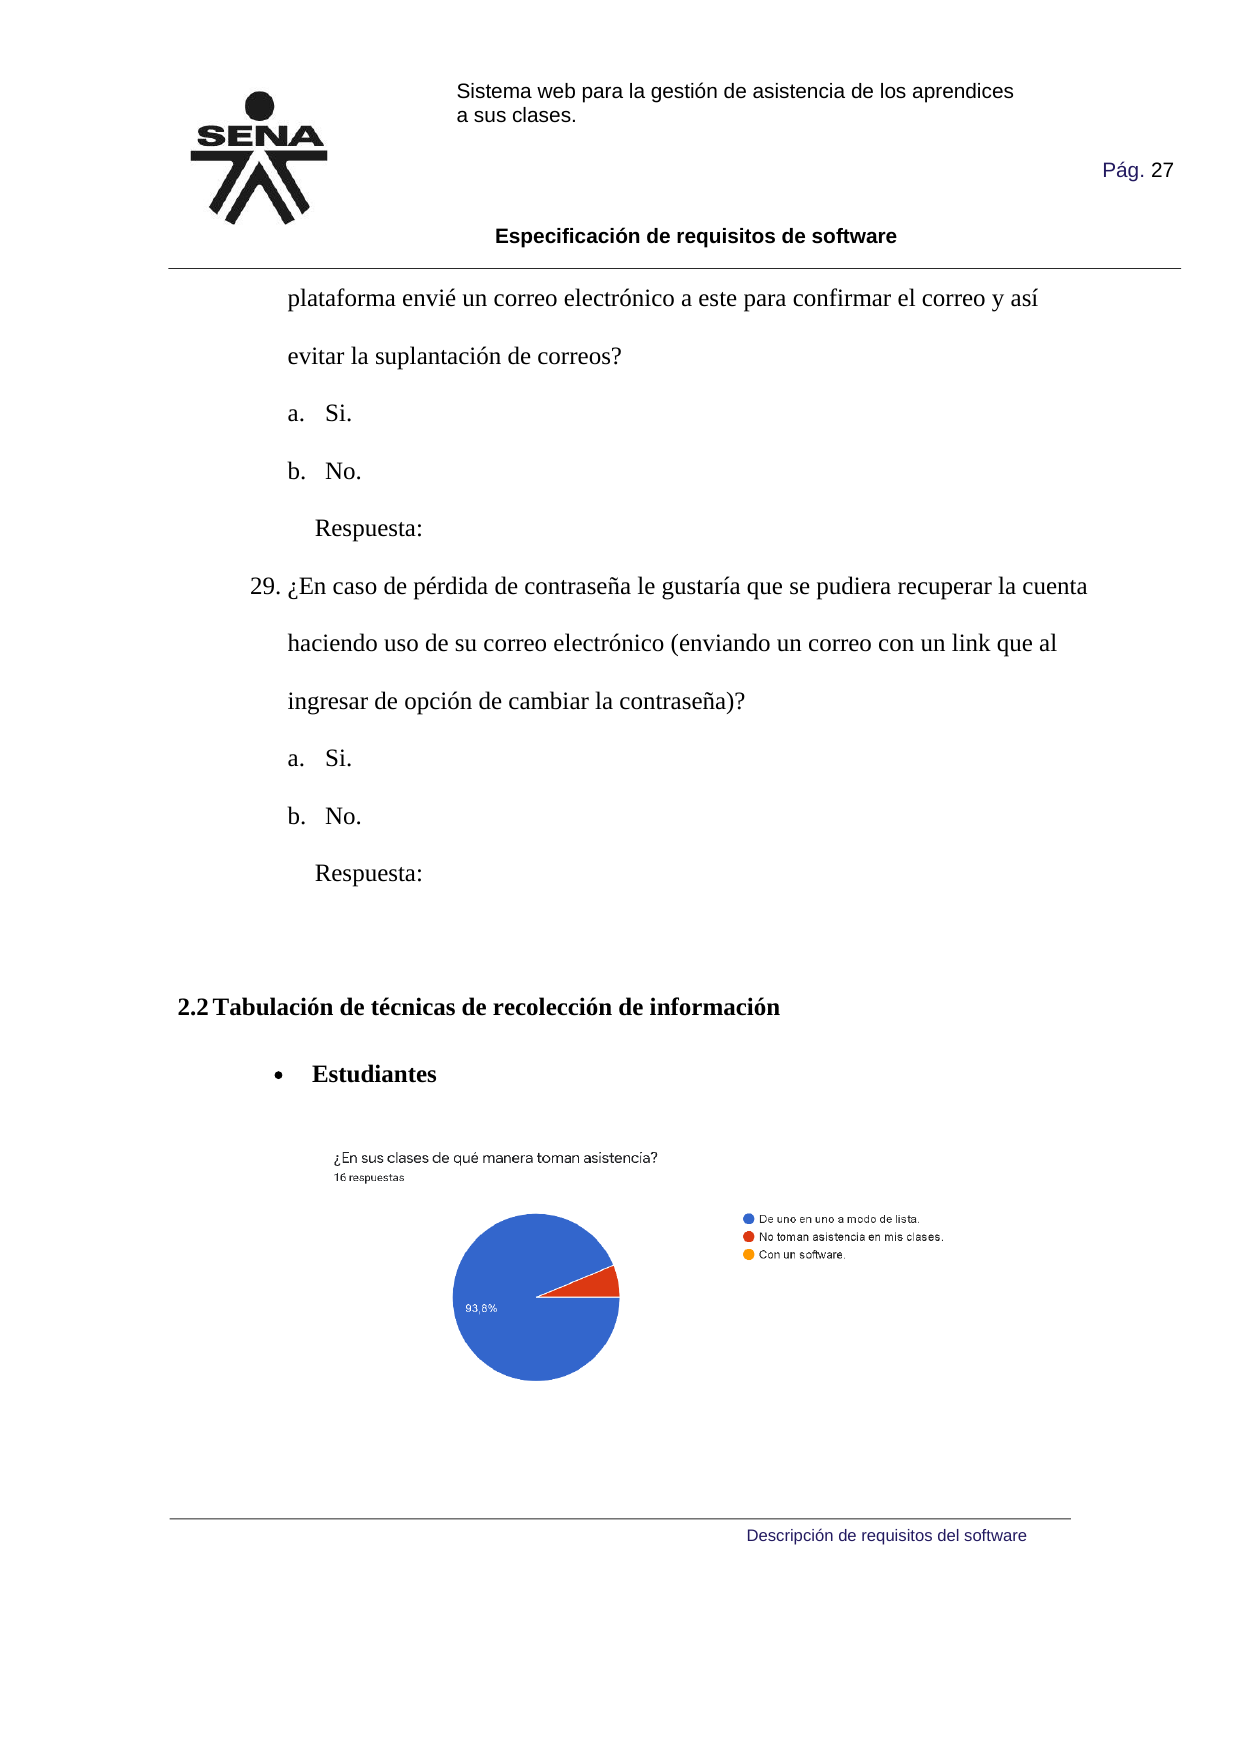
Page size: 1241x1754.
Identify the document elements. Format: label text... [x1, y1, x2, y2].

list ¿En caso de pérdida de contraseña le gustaría que se pudiera recuperar la cuenta haciendo uso de su correo electrónico (enviando un correo con un link que al ingresar de opción de cambiar la contraseña)? [250, 571, 1092, 715]
list Respuesta: [314, 858, 1092, 887]
list Tabulación de técnicas de recolección de información [177, 992, 1092, 1021]
list Estudiantes [275, 1059, 1092, 1088]
list No. [287, 456, 1092, 485]
list No. [287, 801, 1092, 830]
picture [190, 87, 328, 225]
list Respuesta: [314, 513, 1092, 542]
list Si. [287, 743, 1092, 772]
picture [311, 1126, 993, 1413]
list Si. [287, 398, 1092, 427]
